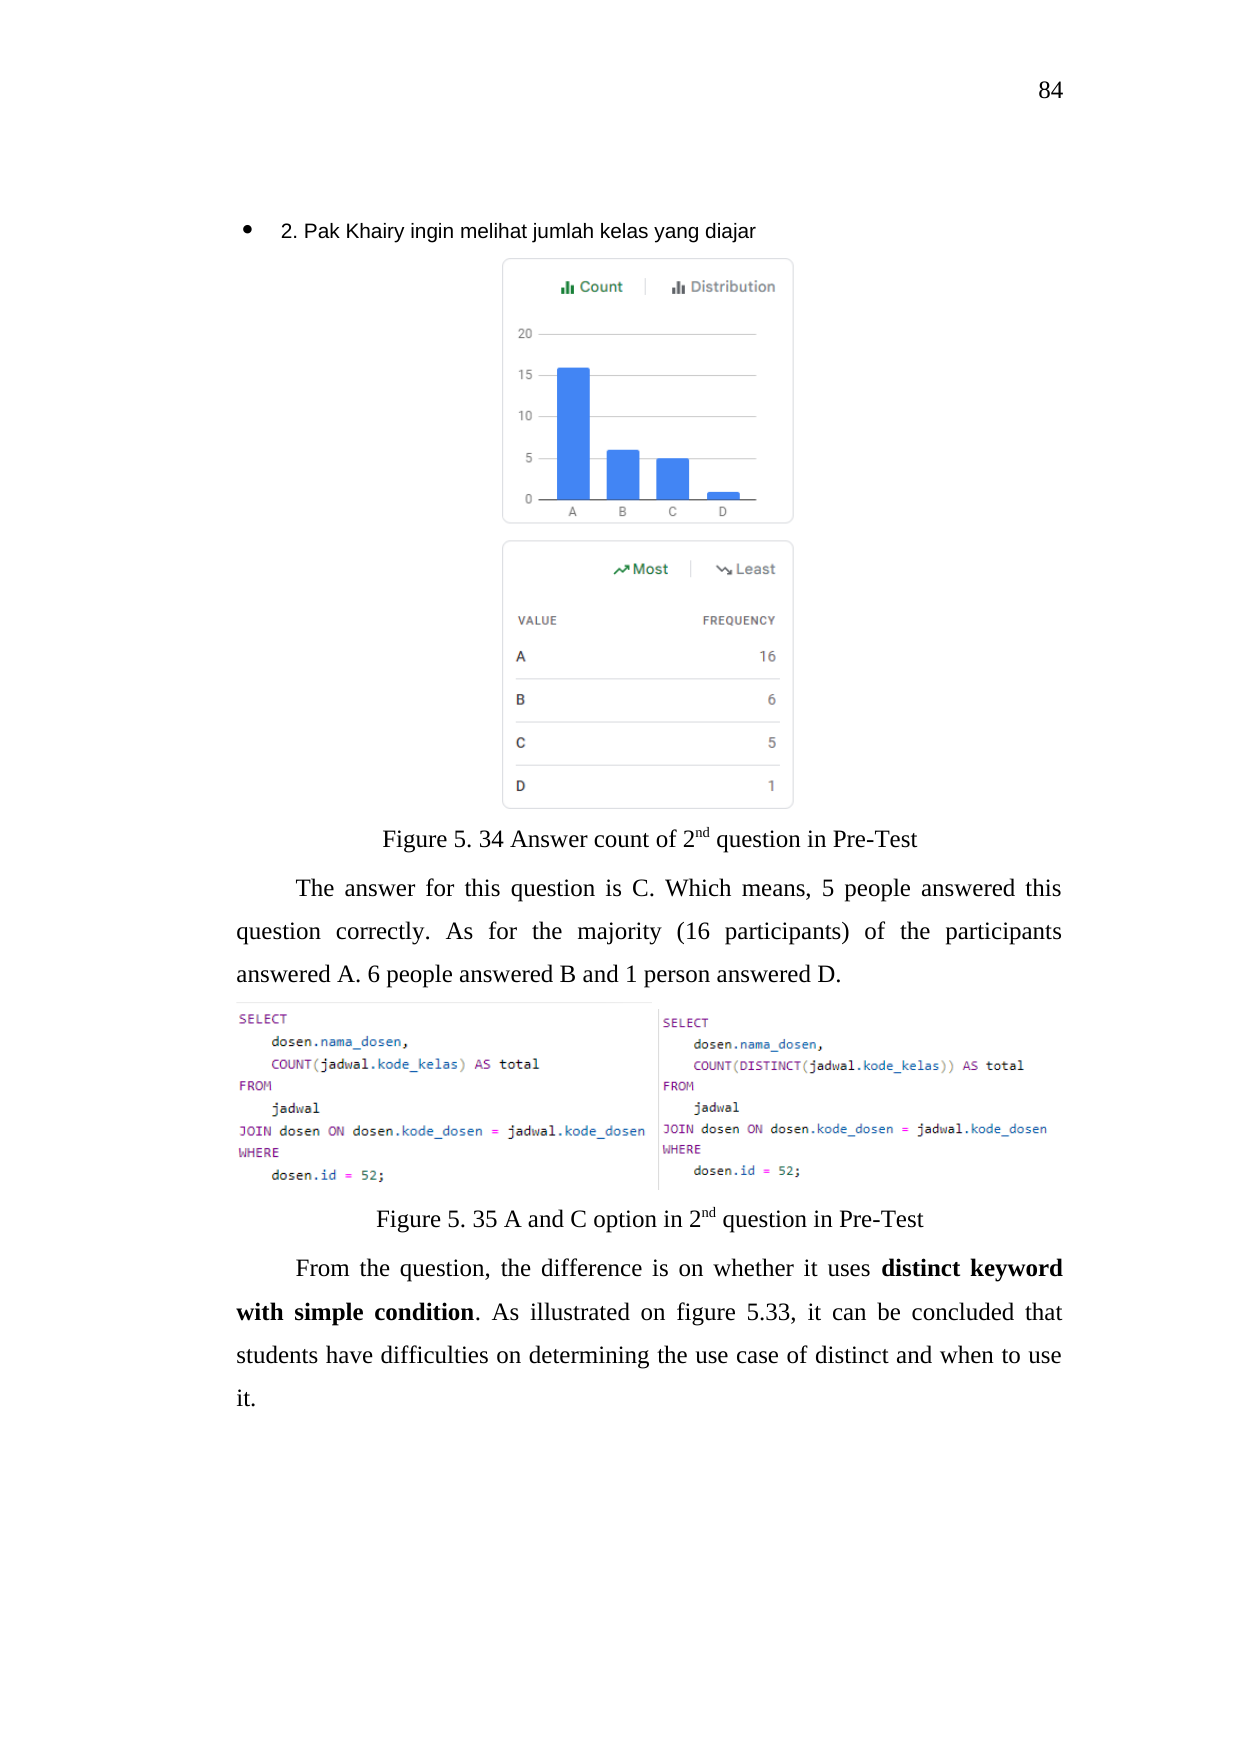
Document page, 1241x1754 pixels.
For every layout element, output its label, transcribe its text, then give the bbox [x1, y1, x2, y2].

picture [236, 1002, 652, 1190]
picture [658, 1009, 1062, 1190]
picture [500, 256, 799, 810]
list 2. Pak Khairy ingin melihat jumlah kelas yang diajar [243, 219, 1063, 244]
text From the question, the difference is on whether it uses distinct keyword with simple condition. As illustrated on figure 5.33, it can be concluded that students have difficulties on determining the use case of distinct and when to use it. [236, 1253, 1063, 1412]
text The answer for this question is C. Which means, 5 people answered this question correctly. As for the majority (16 participants) of the participants answered A. 6 people answered B and 1 person answered D. [236, 873, 1063, 988]
